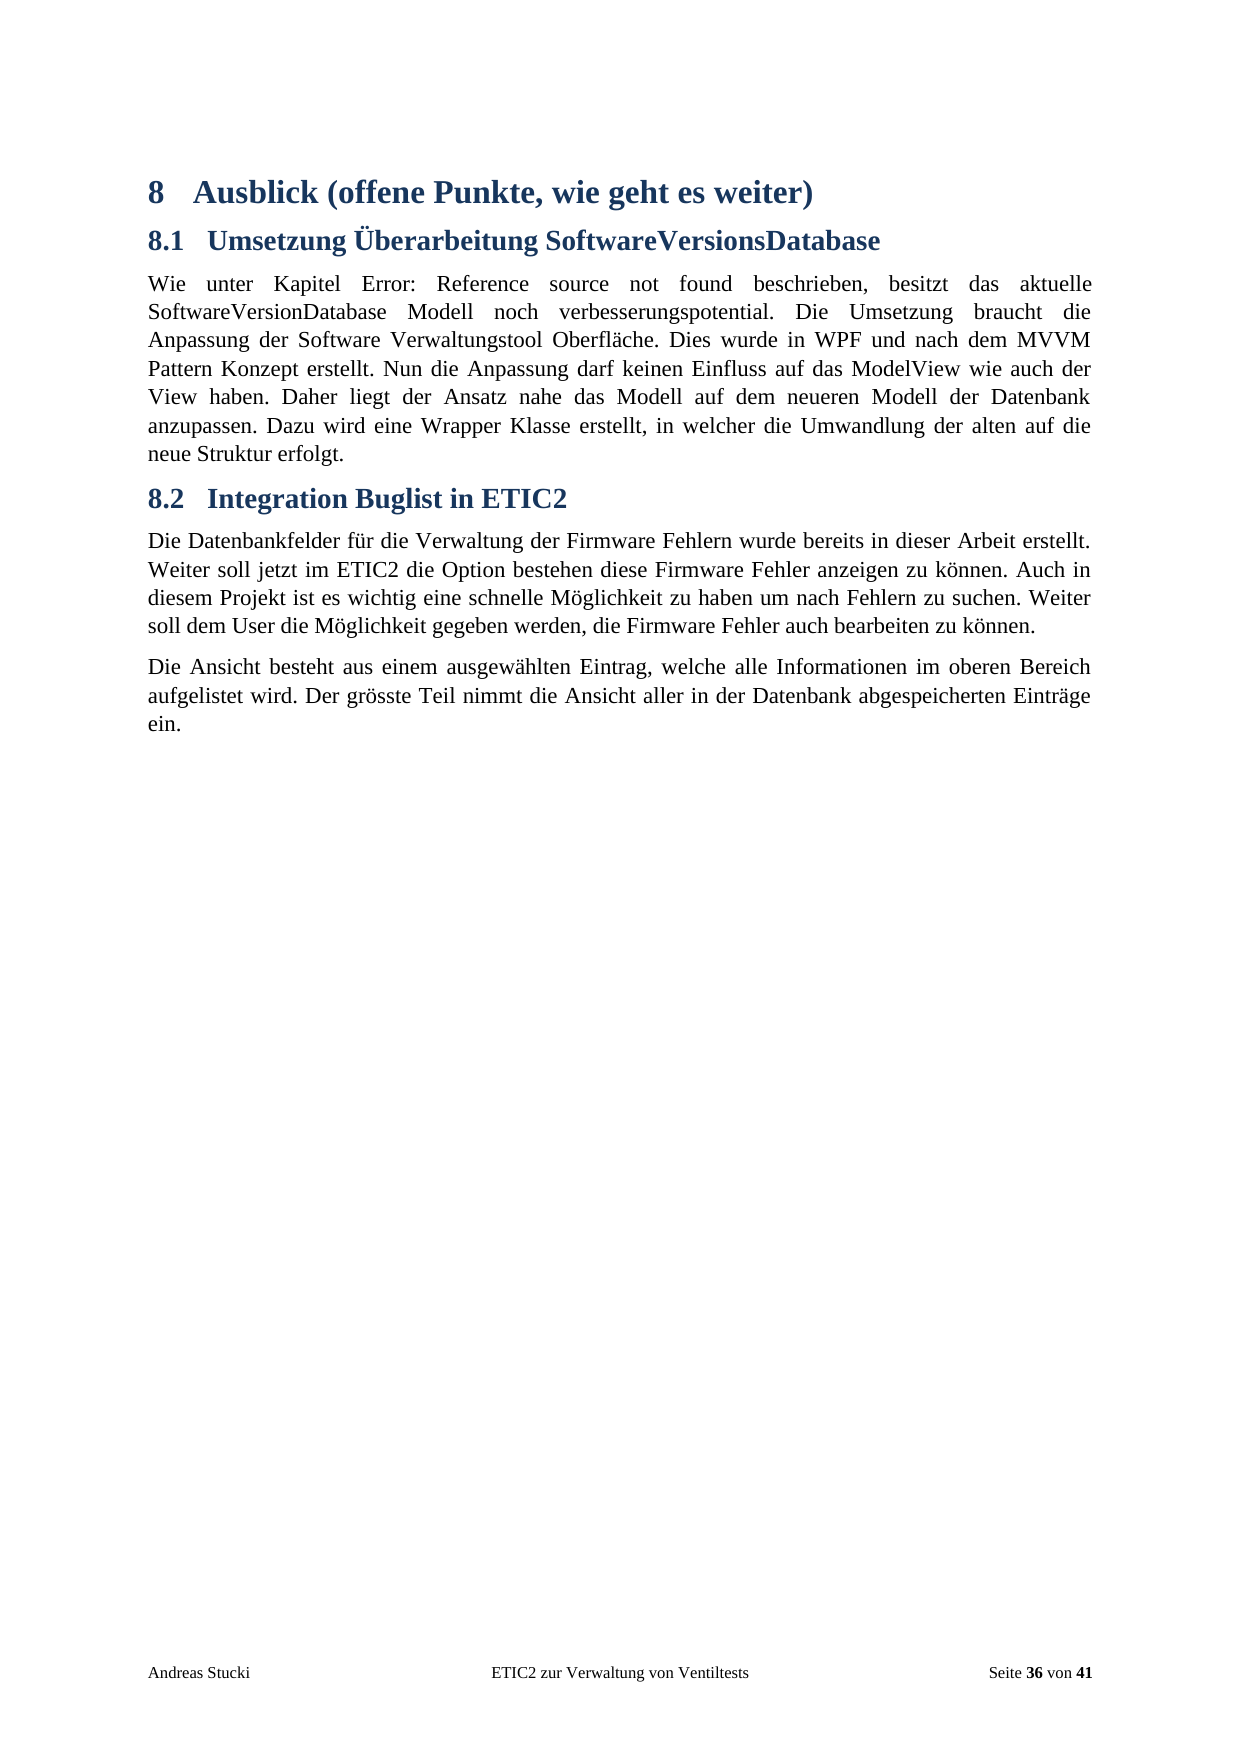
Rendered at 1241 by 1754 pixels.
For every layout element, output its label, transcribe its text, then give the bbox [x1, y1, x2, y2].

subtitle Integration Buglist in ETIC2 [148, 481, 1092, 515]
text Die Datenbankfelder für die Verwaltung der Firmware Fehlern wurde bereits in dieser Arbeit erstellt. Weiter soll jetzt im ETIC2 die Option bestehen diese Firmware Fehler anzeigen zu können. Auch in diesem Projekt ist es wichtig eine schnelle Möglichkeit zu haben um nach Fehlern zu suchen. Weiter soll dem User die Möglichkeit gegeben werden, die Firmware Fehler auch bearbeiten zu können. [148, 527, 1092, 639]
subtitle Ausblick (offene Punkte, wie geht es weiter) [148, 173, 1092, 211]
subtitle Umsetzung Überarbeitung SoftwareVersionsDatabase [148, 223, 1092, 257]
text Die Ansicht besteht aus einem ausgewählten Eintrag, welche alle Informationen im oberen Bereich aufgelistet wird. Der grösste Teil nimmt die Ansicht aller in der Datenbank abgespeicherten Einträge ein. [148, 653, 1092, 737]
